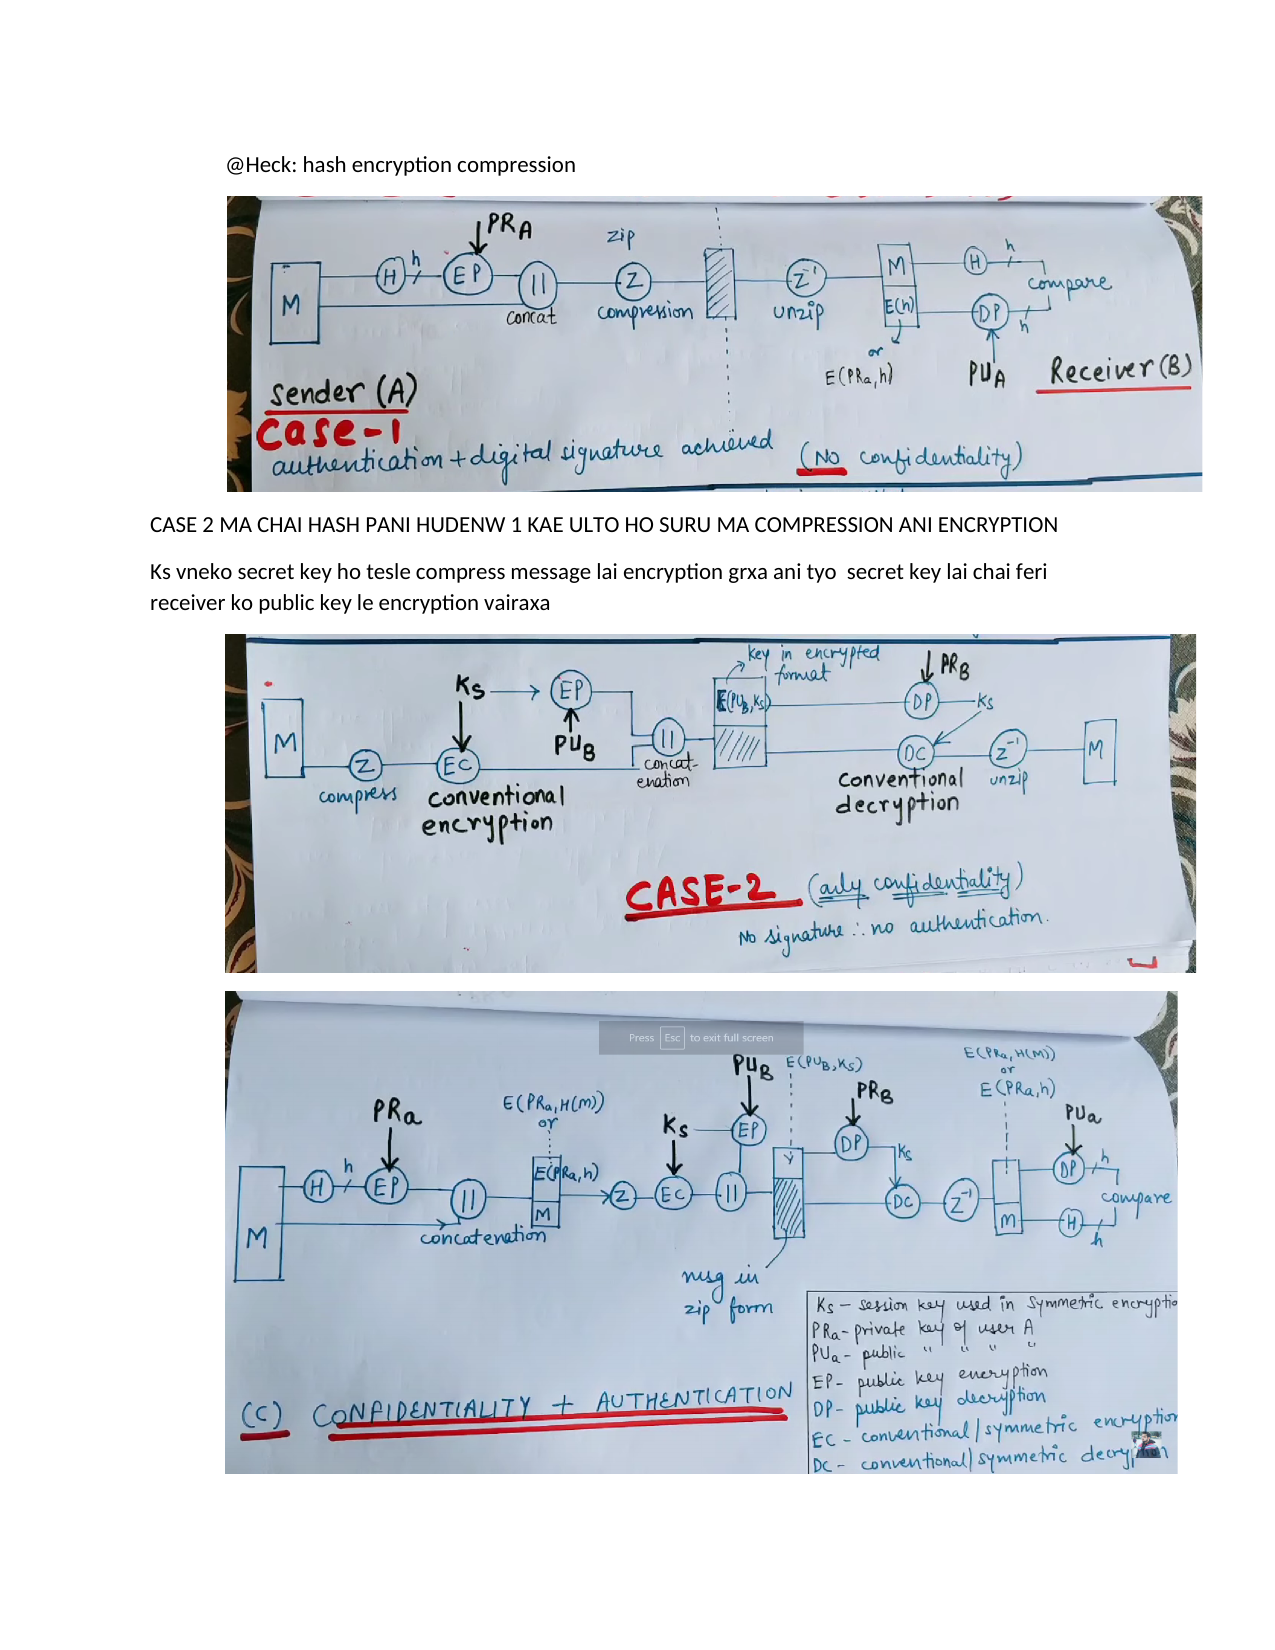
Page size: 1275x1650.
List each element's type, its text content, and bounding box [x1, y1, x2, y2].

text @Heck: hash encryption compression [150, 150, 1125, 178]
text CASE 2 MA CHAI HASH PANI HUDENW 1 KAE ULTO HO SURU MA COMPRESSION ANI ENCRYPTION [150, 511, 1125, 538]
picture [227, 196, 1203, 492]
picture [225, 991, 1178, 1474]
picture [225, 634, 1197, 973]
text Ks vneko secret key ho tesle compress message lai encryption grxa ani tyo secret key lai chai feri receiver ko public key le encryption vairaxa [150, 557, 1125, 616]
